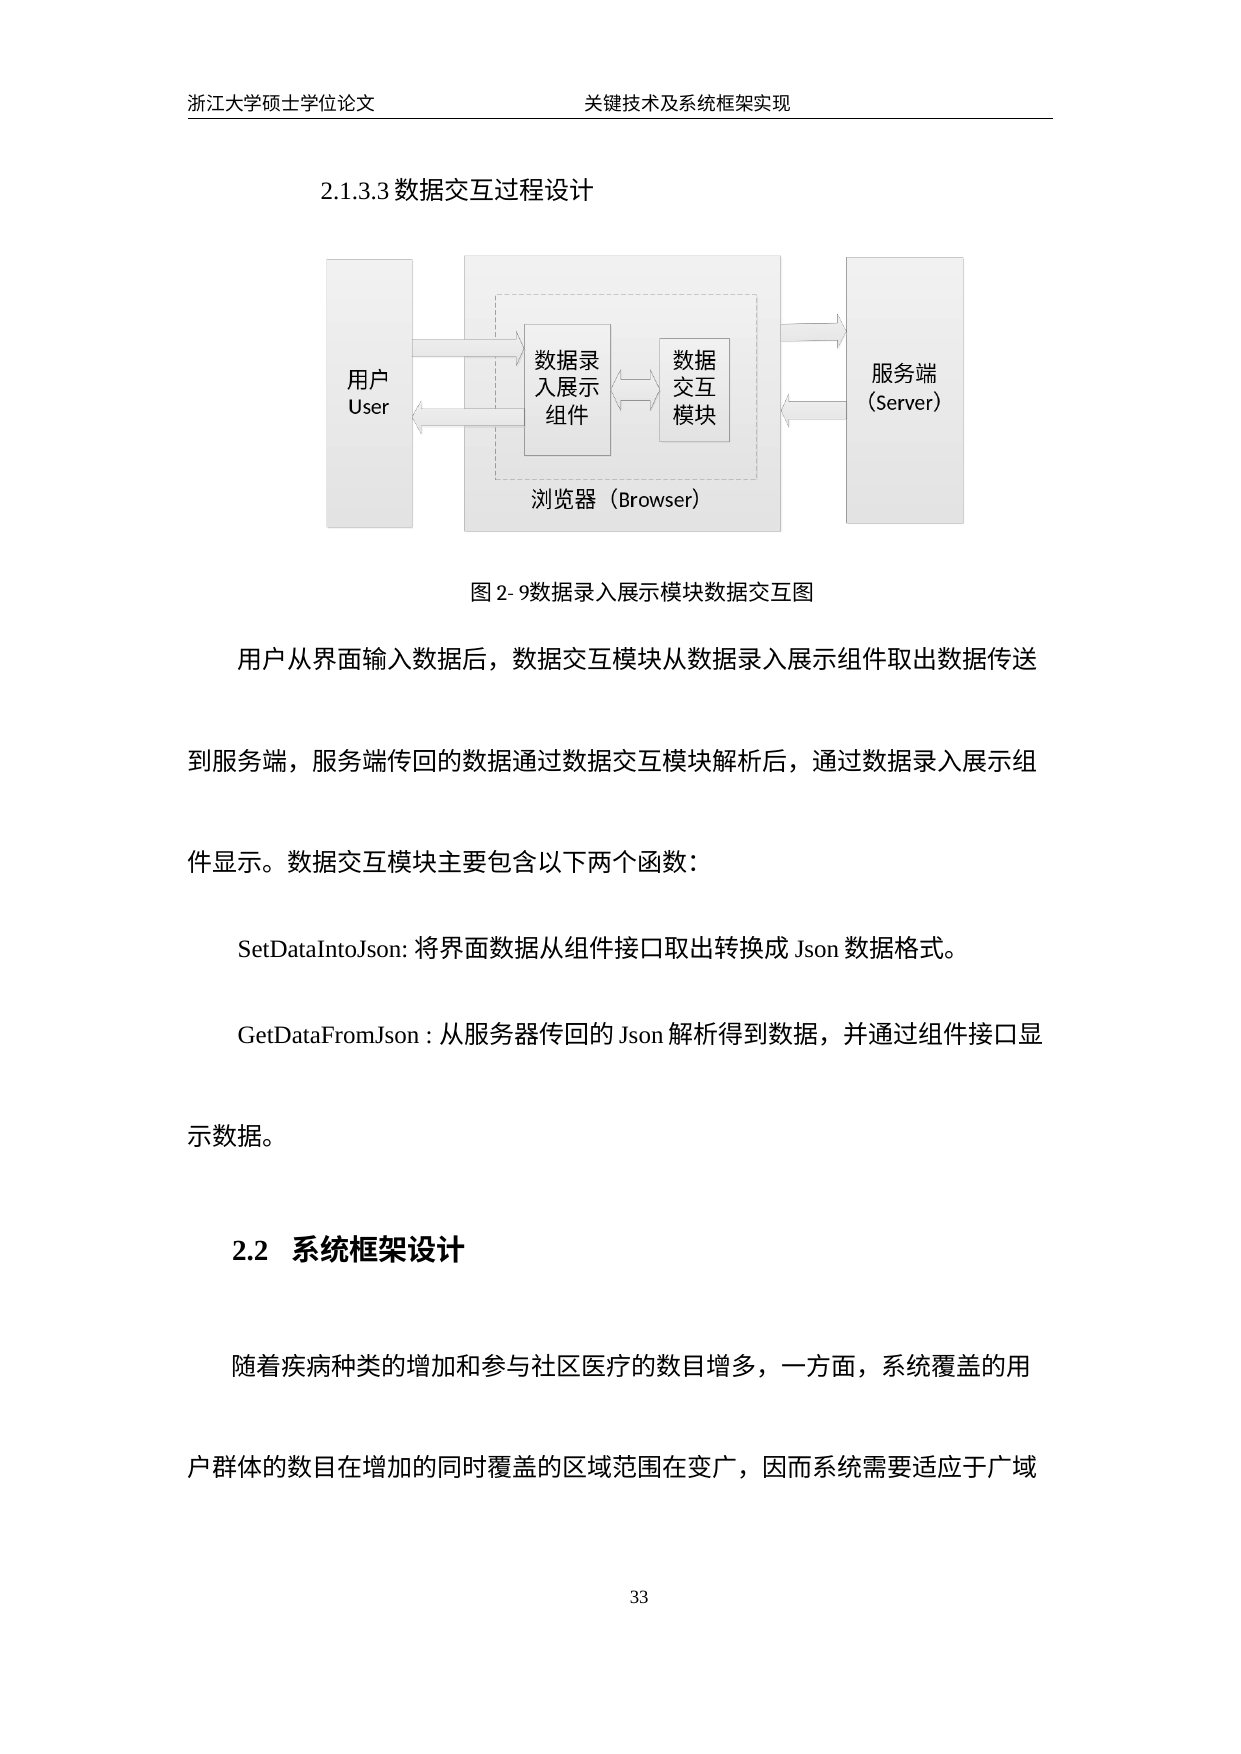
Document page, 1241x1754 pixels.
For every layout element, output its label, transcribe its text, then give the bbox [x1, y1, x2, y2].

subtitle 系统框架设计 [232, 1214, 1053, 1282]
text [187, 1330, 1053, 1500]
subtitle 数据交互过程设计 [320, 155, 1053, 223]
text GetDataFromJson : 从服务器传回的Json解析得到数据，并通过组件接口显示数据。 [187, 999, 1053, 1169]
text 用户从界面输入数据后，数据交互模块从数据录入展示组件取出数据传送到服务端，服务端传回的数据通过数据交互模块解析后，通过数据录入展示组件显示。数据交互模块主要包含以下两个函数： [187, 623, 1053, 895]
text SetDataIntoJson: 将界面数据从组件接口取出转换成Json数据格式。 [187, 913, 1053, 981]
